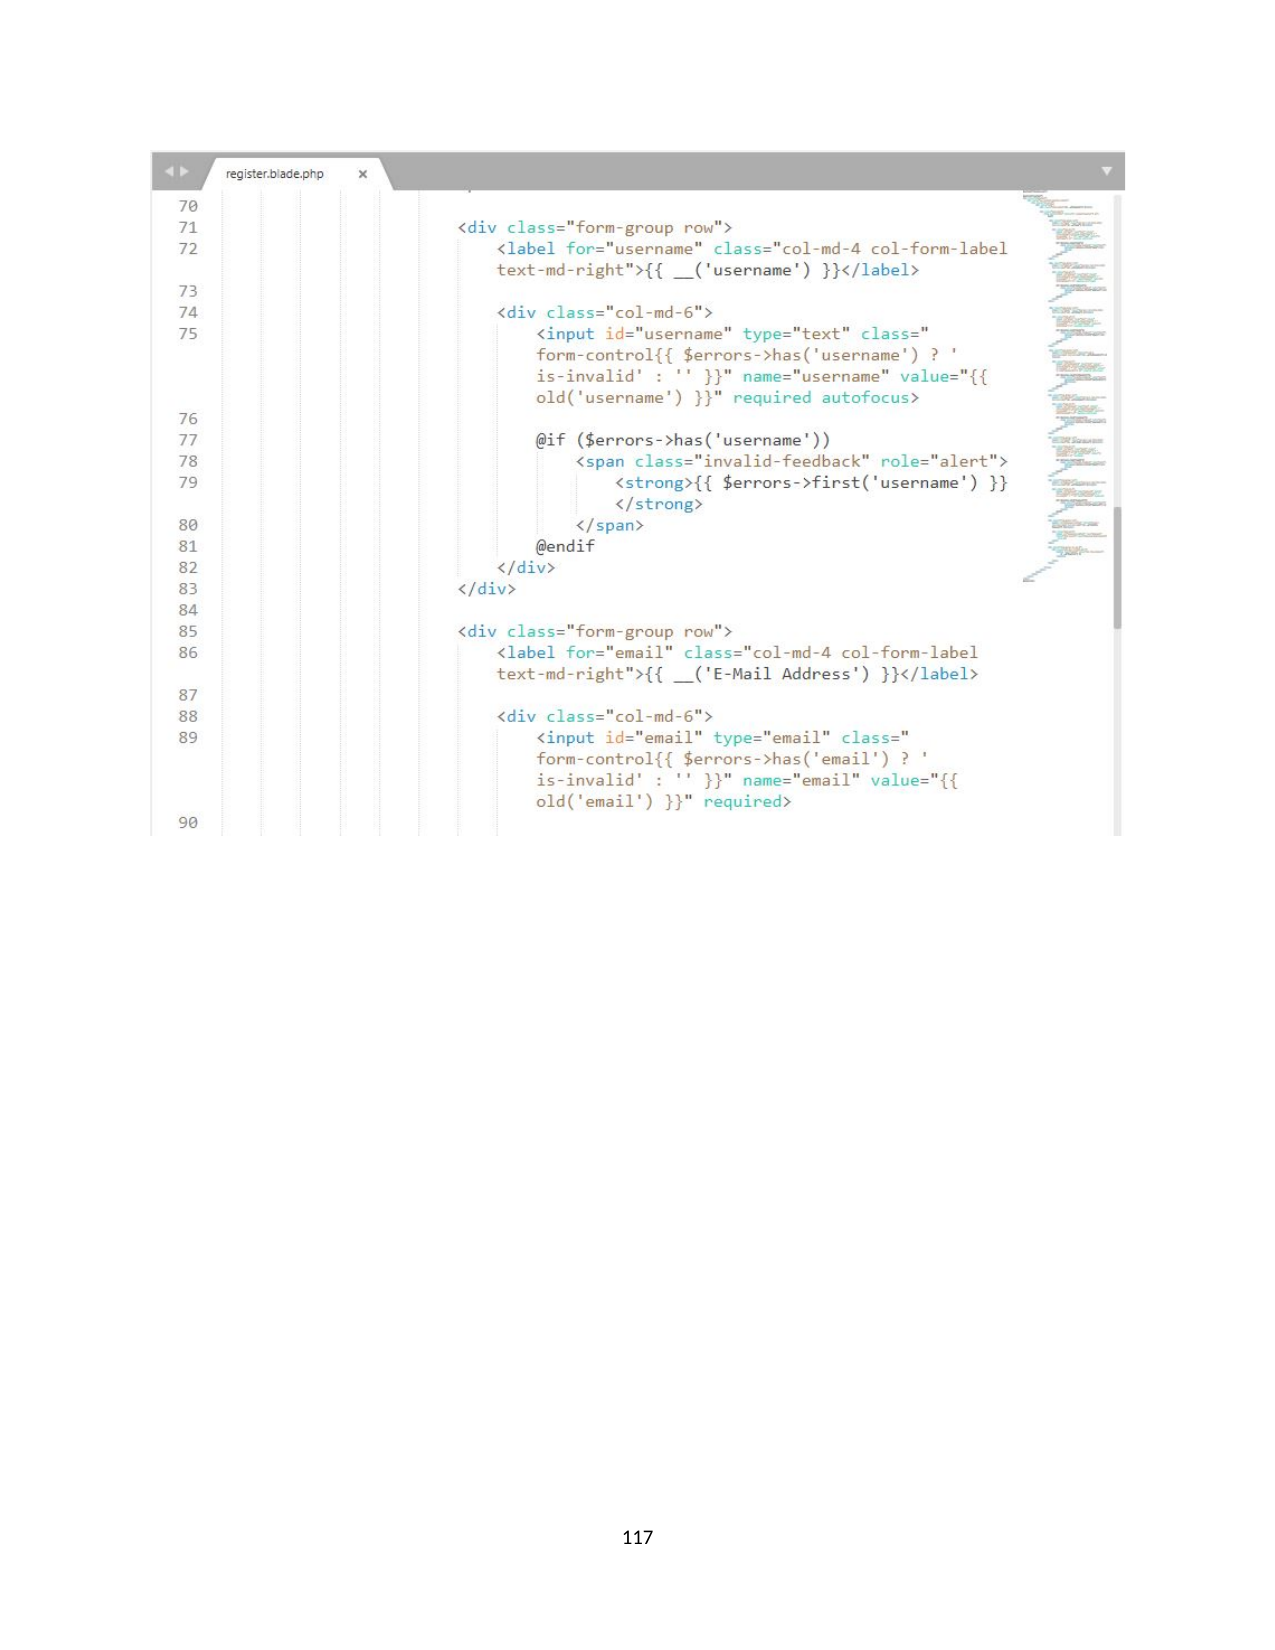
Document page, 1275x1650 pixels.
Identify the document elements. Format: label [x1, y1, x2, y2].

picture [150, 150, 1125, 836]
